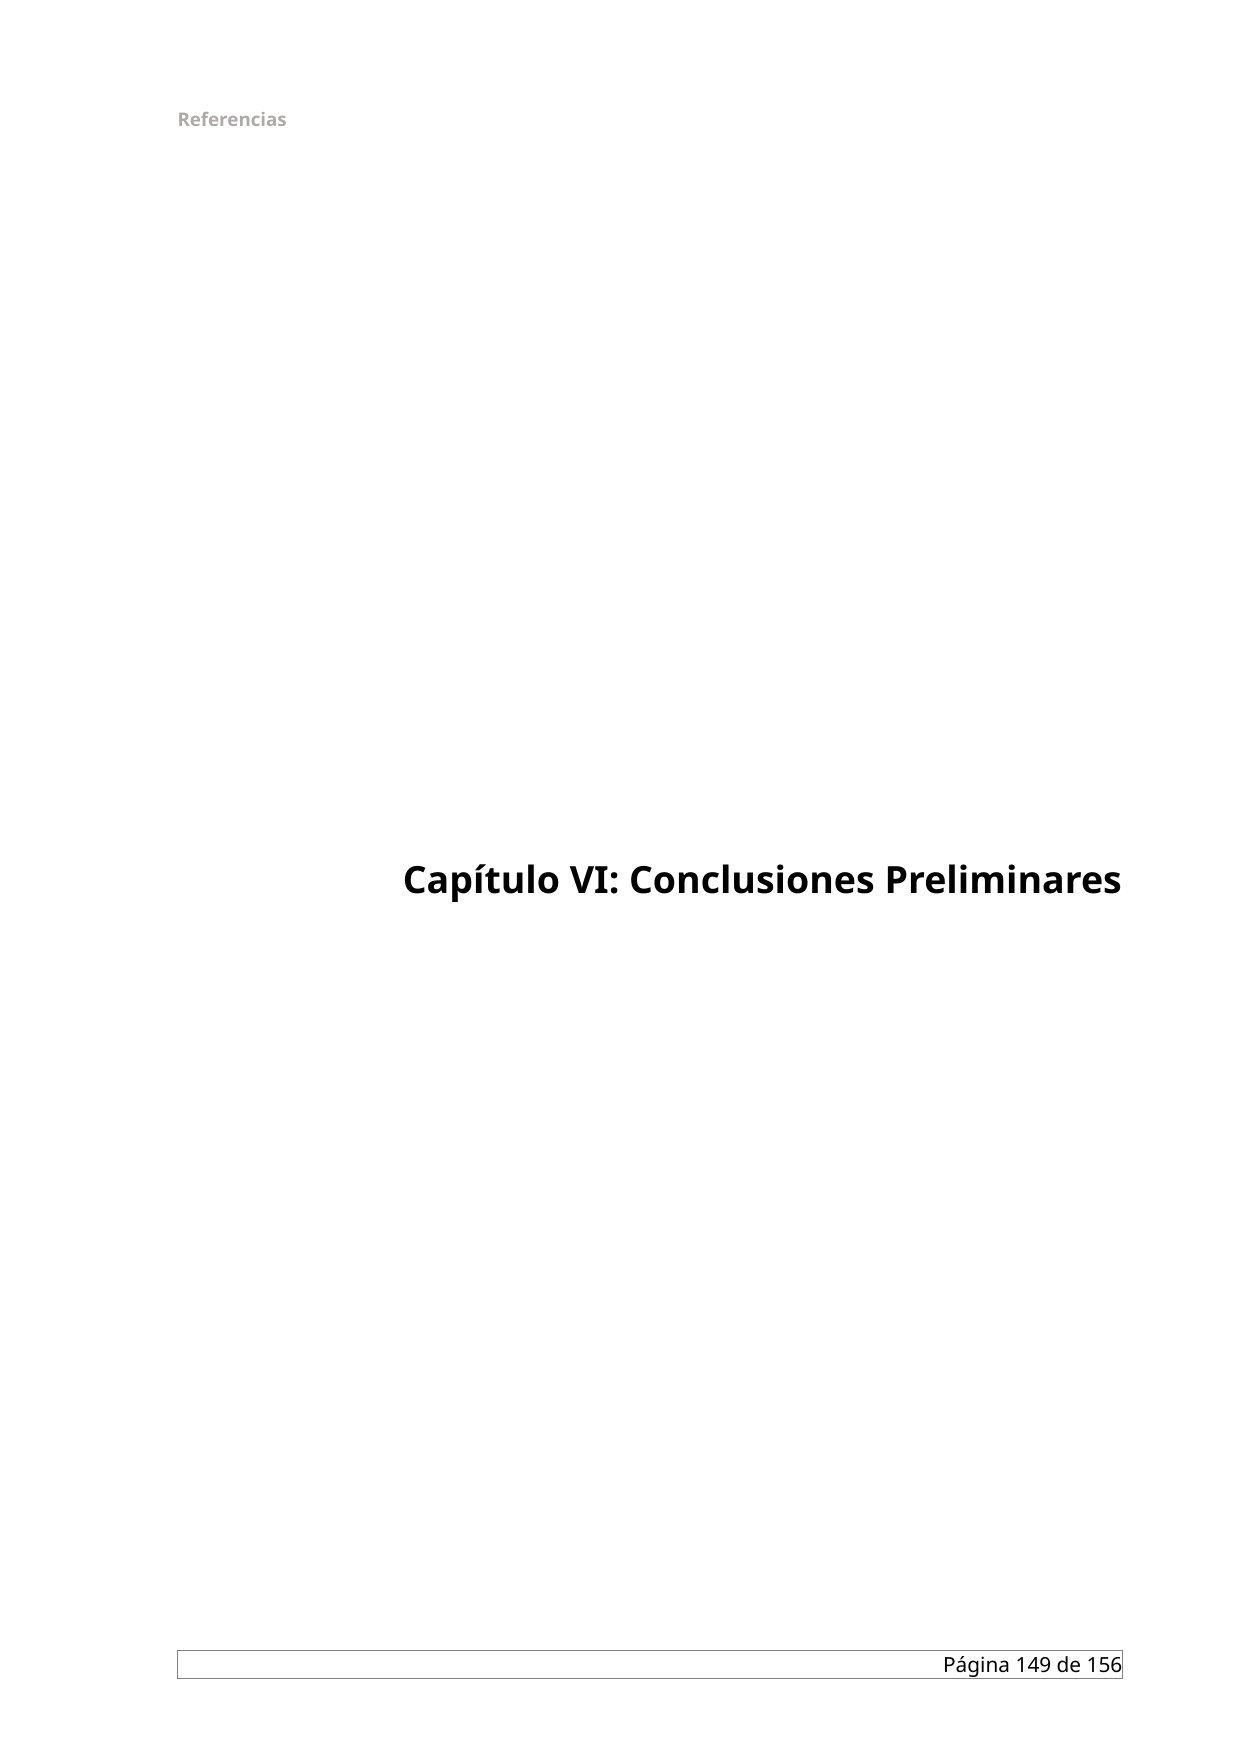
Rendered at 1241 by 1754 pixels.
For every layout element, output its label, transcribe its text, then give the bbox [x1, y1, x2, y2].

title Capítulo VI: Conclusiones Preliminares [177, 853, 1122, 904]
